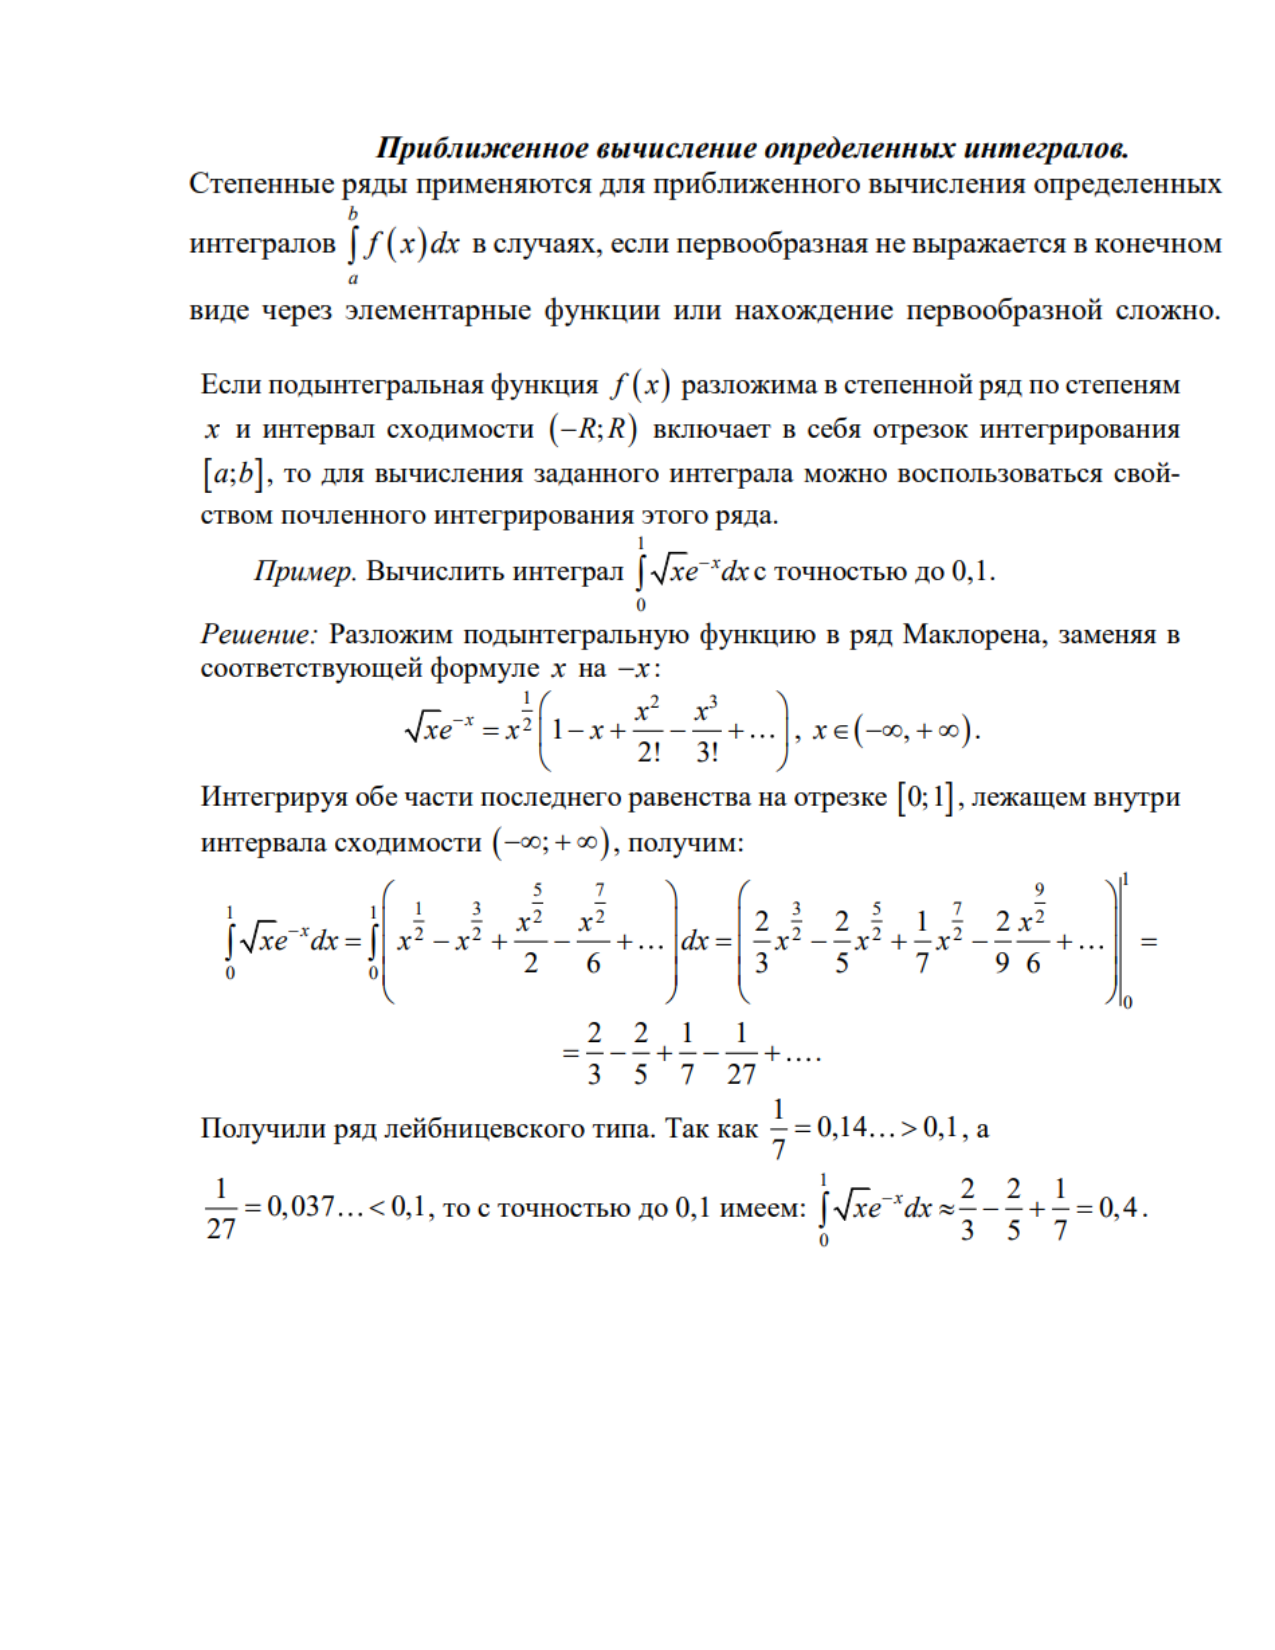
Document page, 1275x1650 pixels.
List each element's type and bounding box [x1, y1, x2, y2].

picture [177, 118, 1245, 355]
picture [177, 356, 1232, 1268]
